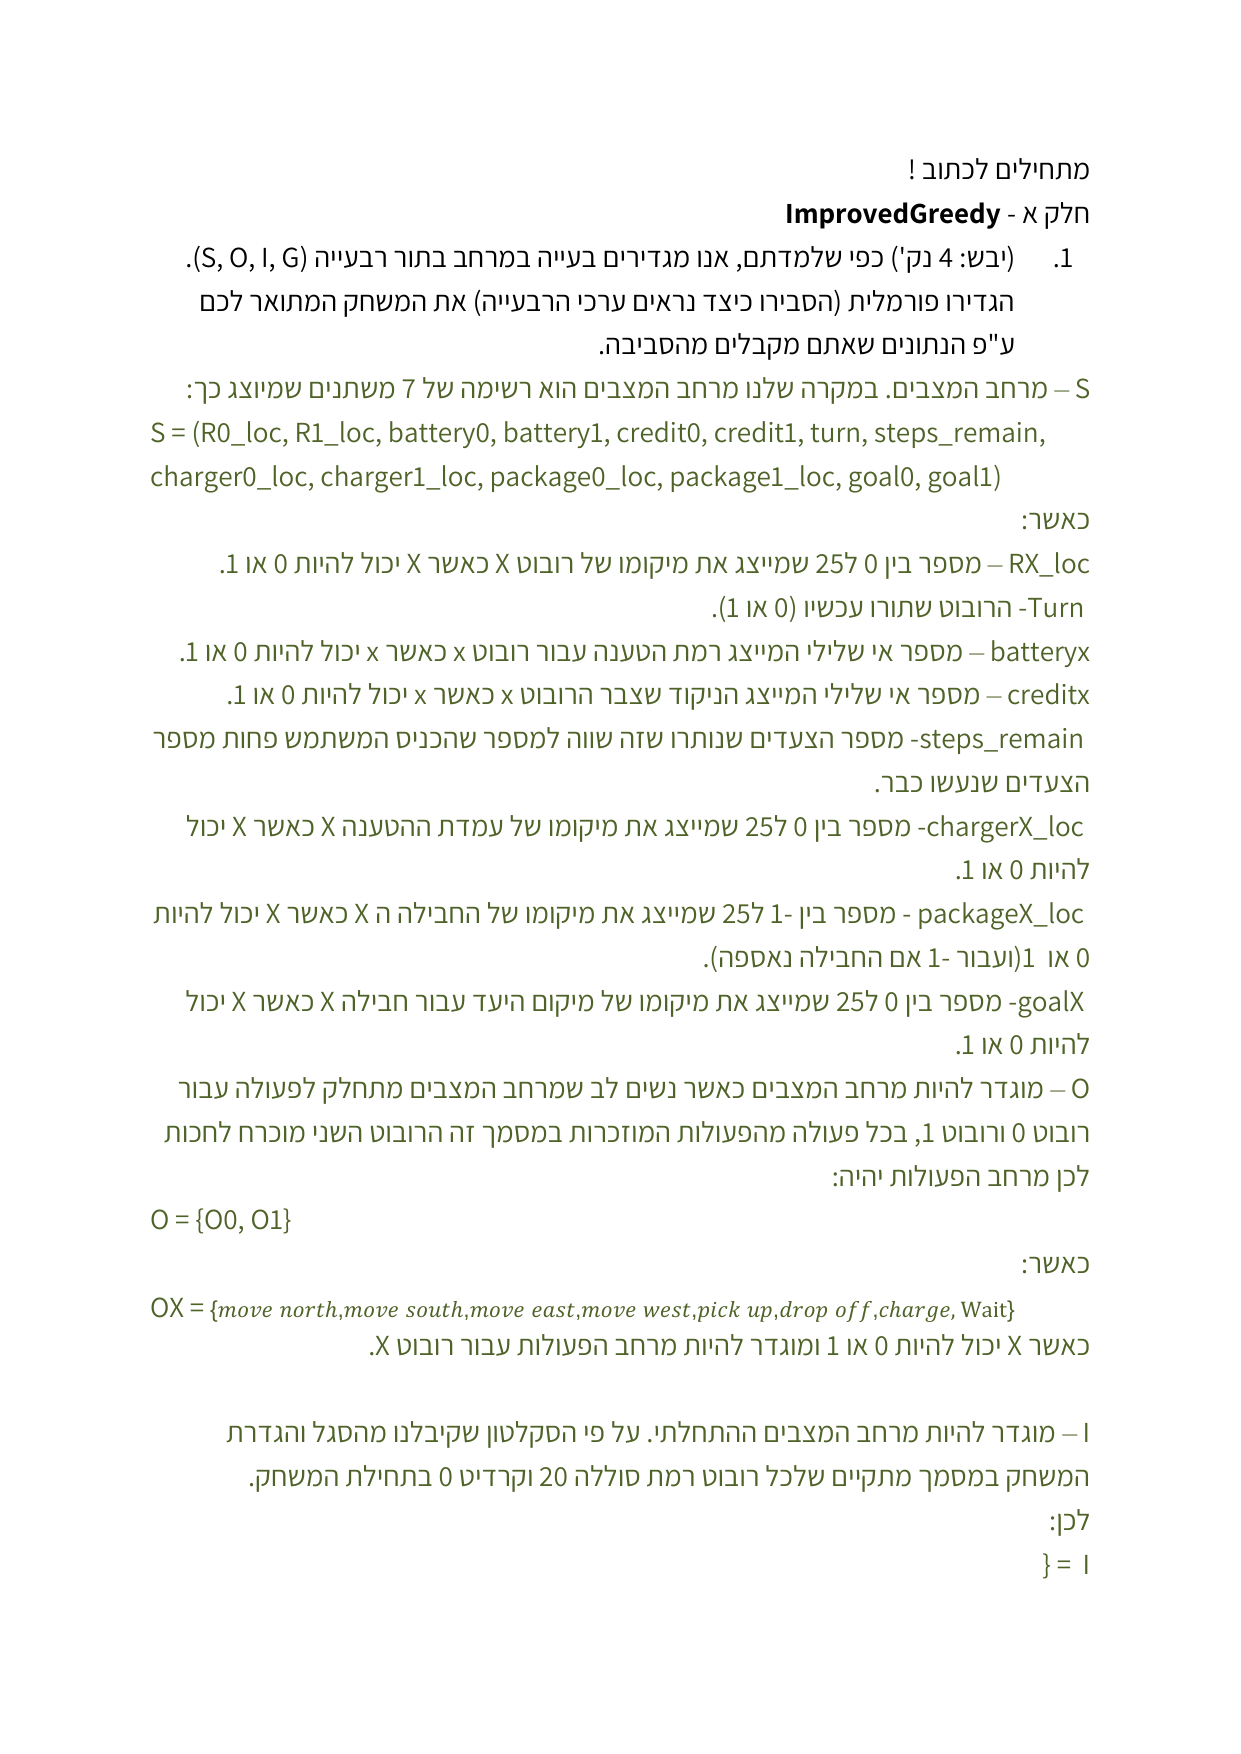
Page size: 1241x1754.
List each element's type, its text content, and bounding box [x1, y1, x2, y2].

text O – מוגדר להיות מרחב המצבים כאשר נשים לב שמרחב המצבים מתחלק לפעולה עבור רובוט 0 ורובוט 1, בכל פעולה מהפעולות המוזכרות במסמך זה הרובוט השני מוכרח לחכות לכן מרחב הפעולות יהיה: [150, 1069, 1090, 1194]
list (יבש: 4 נק') כפי שלמדתם, אנו מגדירים בעייה במרחב בתור רבעייה (S, O, I, G). הגדירו פורמלית (הסבירו כיצד נראים ערכי הרבעייה) את המשחק המתואר לכם ע"פ הנתונים שאתם מקבלים מהסביבה. [150, 237, 1053, 363]
text לכן: [150, 1501, 1090, 1539]
text כאשר: [150, 500, 1090, 538]
text כאשר X יכול להיות 0 או 1 ומוגדר להיות מרחב הפעולות עבור רובוט X. [150, 1326, 1090, 1364]
text steps_remain- מספר הצעדים שנותרו שזה שווה למספר שהכניס המשתמש פחות מספר הצעדים שנעשו כבר. [150, 719, 1090, 801]
text RX_loc – מספר בין 0 ל25 שמייצג את מיקומו של רובוט X כאשר X יכול להיות 0 או 1. [150, 544, 1090, 582]
text O = {O0, O1} [150, 1200, 1090, 1238]
text S – מרחב המצבים. במקרה שלנו מרחב המצבים הוא רשימה של 7 משתנים שמיוצג כך: [150, 369, 1090, 407]
text chargerX_loc- מספר בין 0 ל25 שמייצג את מיקומו של עמדת ההטענה X כאשר X יכול להיות 0 או 1. [150, 806, 1090, 888]
text מתחילים לכתוב ! [150, 150, 1090, 188]
text חלק א - ImprovedGreedy [150, 194, 1090, 232]
text creditx – מספר אי שלילי המייצג הניקוד שצבר הרובוט x כאשר x יכול להיות 0 או 1. [150, 675, 1090, 713]
text I = { [150, 1544, 1090, 1582]
text packageX_loc - מספר בין -1 ל25 שמייצג את מיקומו של החבילה ה X כאשר X יכול להיות 0 או 1(ועבור -1 אם החבילה נאספה). [150, 894, 1090, 976]
text כאשר: [150, 1244, 1090, 1282]
text OX = {𝑚𝑜𝑣𝑒 𝑛𝑜𝑟𝑡ℎ,𝑚𝑜𝑣𝑒 𝑠𝑜𝑢𝑡ℎ,𝑚𝑜𝑣𝑒 𝑒𝑎𝑠𝑡,𝑚𝑜𝑣𝑒 𝑤𝑒𝑠𝑡,𝑝𝑖𝑐𝑘 𝑢𝑝,𝑑𝑟𝑜𝑝 𝑜𝑓𝑓,𝑐ℎ𝑎𝑟𝑔𝑒, Wait} [150, 1287, 1090, 1326]
text Turn- הרובוט שתורו עכשיו (0 או 1). [150, 587, 1090, 626]
text goalX- מספר בין 0 ל25 שמייצג את מיקומו של מיקום היעד עבור חבילה X כאשר X יכול להיות 0 או 1. [150, 981, 1090, 1063]
text S = (R0_loc, R1_loc, battery0, battery1, credit0, credit1, turn, steps_remain, charger0_loc, charger1_loc, package0_loc, package1_loc, goal0, goal1) [150, 412, 1090, 494]
text I – מוגדר להיות מרחב המצבים ההתחלתי. על פי הסקלטון שקיבלנו מהסגל והגדרת המשחק במסמך מתקיים שלכל רובוט רמת סוללה 20 וקרדיט 0 בתחילת המשחק. [150, 1413, 1090, 1495]
text batteryx – מספר אי שלילי המייצג רמת הטענה עבור רובוט x כאשר x יכול להיות 0 או 1. [150, 631, 1090, 669]
